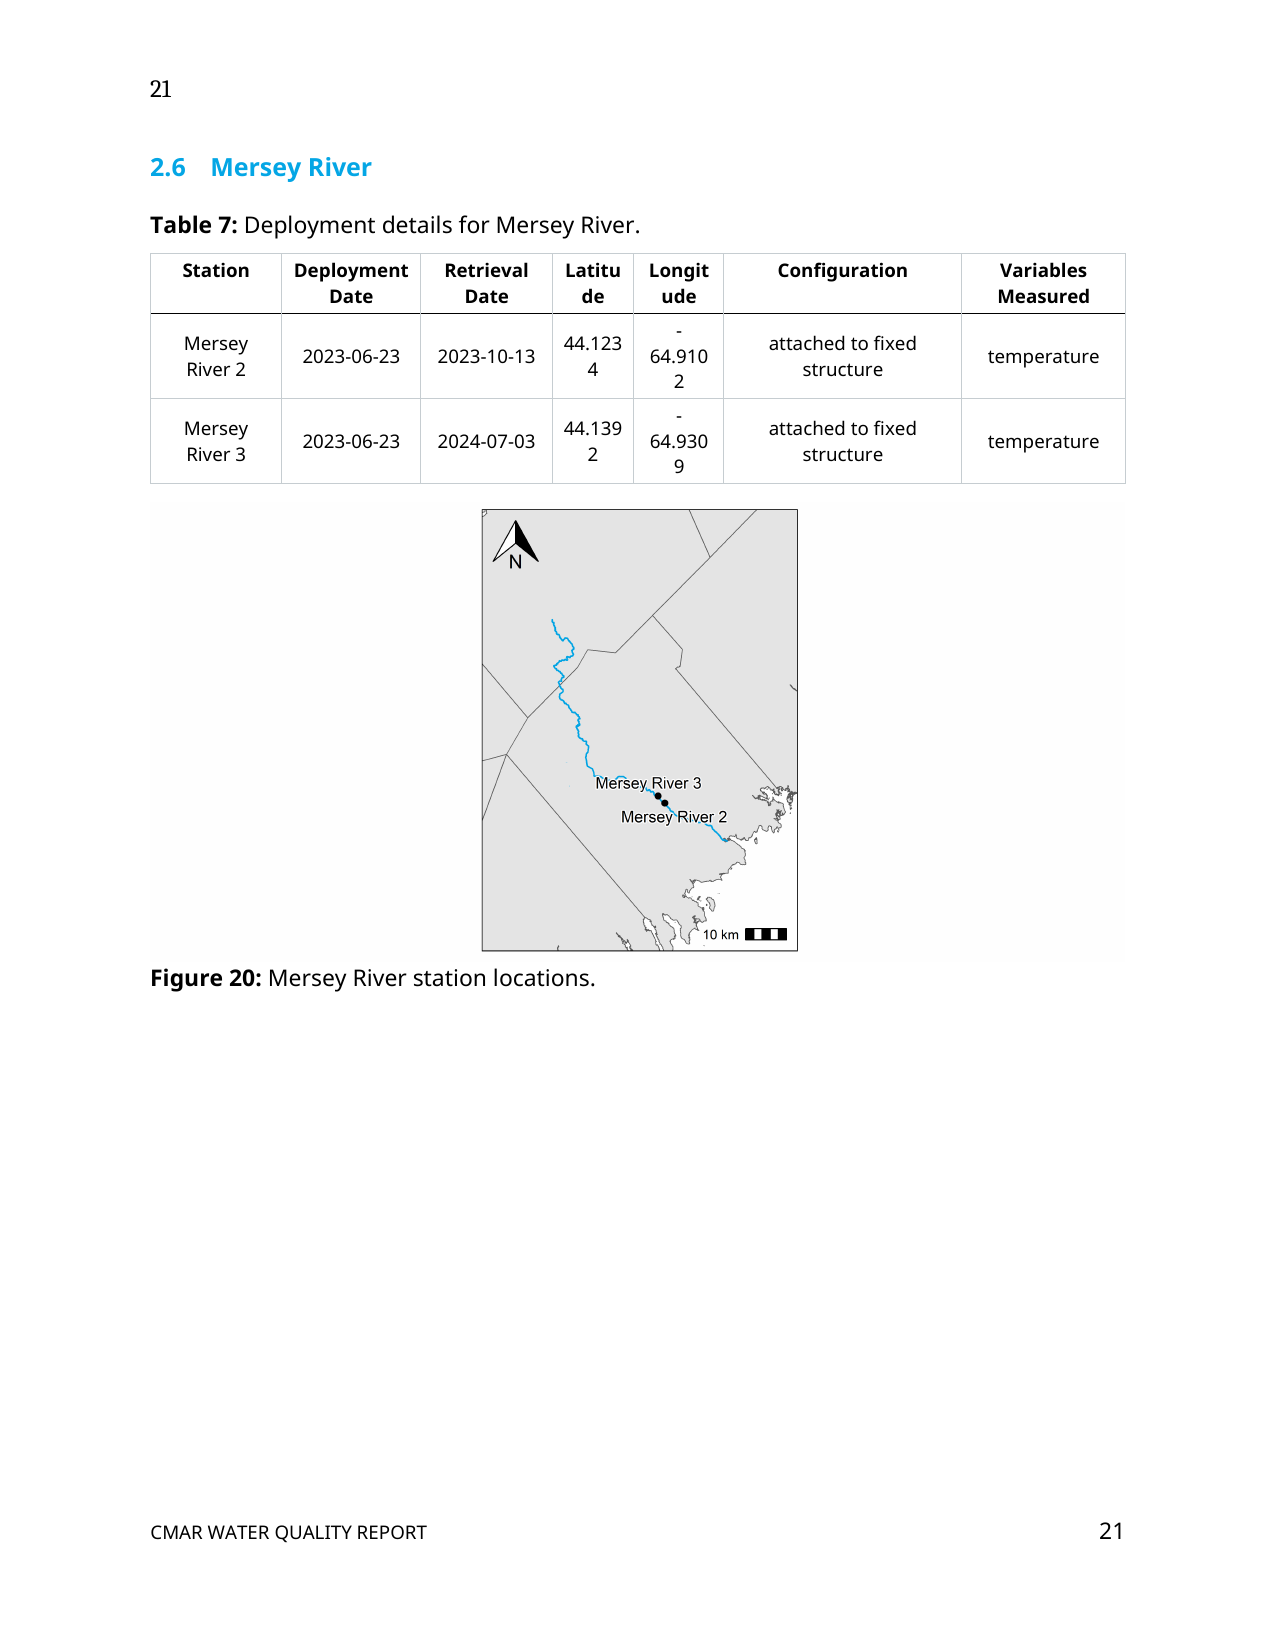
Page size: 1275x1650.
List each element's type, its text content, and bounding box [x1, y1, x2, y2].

table_header Longitude [634, 254, 723, 312]
table_header Latitude [553, 254, 633, 312]
table_cell 2023-10-13 [421, 314, 552, 398]
table_cell temperature [962, 399, 1125, 483]
table_header Configuration [724, 254, 961, 312]
text Figure 20: Mersey River station locations. [150, 962, 1125, 993]
table_cell 44.1234 [553, 314, 633, 398]
table_cell Mersey River 2 [151, 314, 281, 398]
table_cell attached to fixed structure [724, 314, 961, 398]
text Table 7: Deployment details for Mersey River. [150, 209, 1125, 240]
table_cell -64.9102 [634, 314, 723, 398]
table_cell -64.9309 [634, 399, 723, 483]
table_cell 2023-06-23 [282, 314, 420, 398]
table_cell 2023-06-23 [282, 399, 420, 483]
table_header Variables Measured [962, 254, 1125, 312]
table_cell attached to fixed structure [724, 399, 961, 483]
table_cell 44.1392 [553, 399, 633, 483]
table_cell 2024-07-03 [421, 399, 552, 483]
table_header Station [151, 254, 281, 312]
subtitle Mersey River [150, 150, 1125, 184]
table_header Retrieval Date [421, 254, 552, 312]
picture [150, 502, 1125, 962]
table_cell temperature [962, 314, 1125, 398]
table_header Deployment Date [282, 254, 420, 312]
table_cell Mersey River 3 [151, 399, 281, 483]
